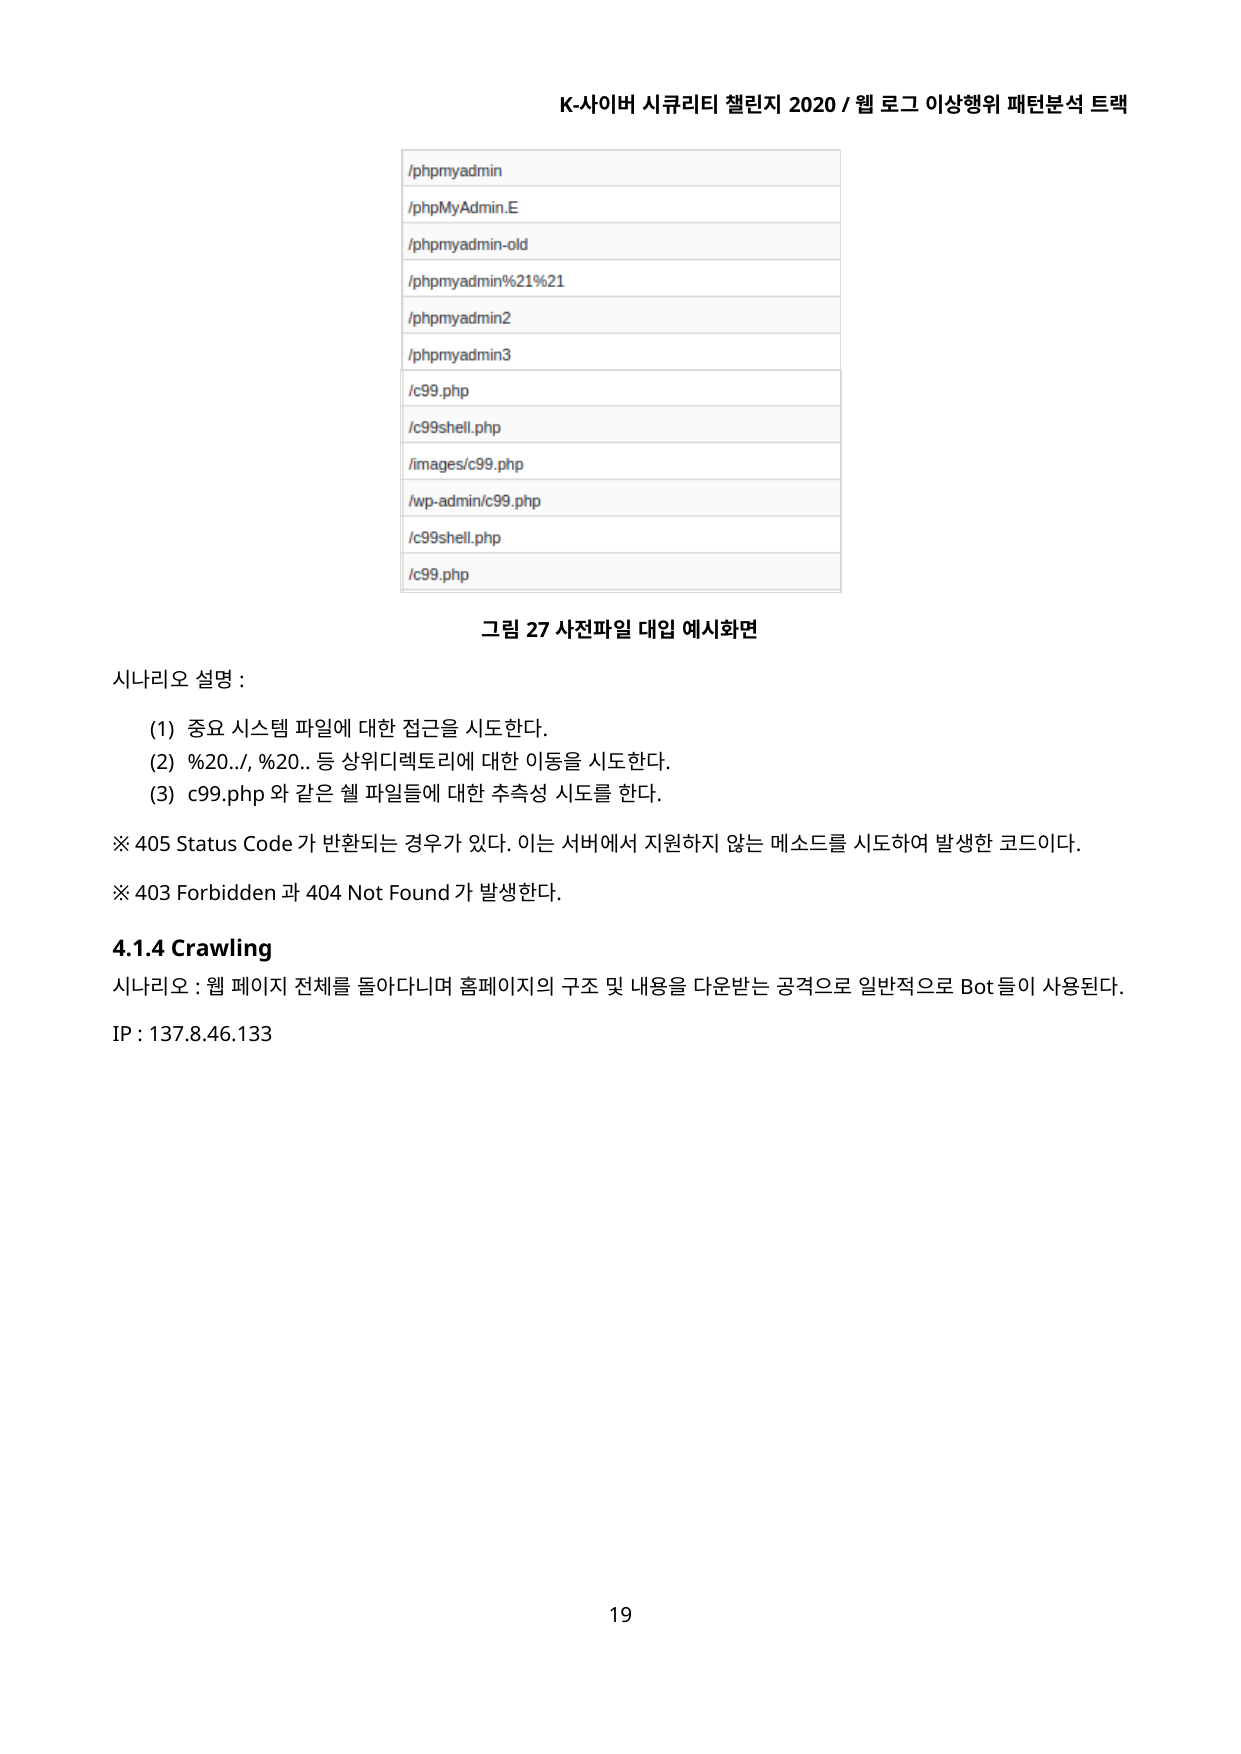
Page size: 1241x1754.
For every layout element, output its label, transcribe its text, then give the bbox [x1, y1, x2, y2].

list %20../, %20.. 등 상위디렉토리에 대한 이동을 시도한다. [150, 745, 1128, 775]
text 시나리오 설명 : [112, 663, 1128, 693]
text ※ 405 Status Code가 반환되는 경우가 있다. 이는 서버에서 지원하지 않는 메소드를 시도하여 발생한 코드이다. [112, 827, 1128, 857]
text 시나리오 : 웹 페이지 전체를 돌아다니며 홈페이지의 구조 및 내용을 다운받는 공격으로 일반적으로 Bot들이 사용된다. [112, 970, 1128, 1000]
text IP : 137.8.46.133 [112, 1019, 1128, 1048]
list 중요 시스템 파일에 대한 접근을 시도한다. [150, 712, 1128, 743]
picture [402, 151, 840, 369]
picture [401, 371, 840, 592]
list c99.php 와 같은 쉘 파일들에 대한 추측성 시도를 한다. [150, 778, 1128, 808]
text ※ 403 Forbidden과 404 Not Found가 발생한다. [112, 876, 1128, 907]
subtitle 4.1.4 Crawling [112, 932, 1128, 963]
